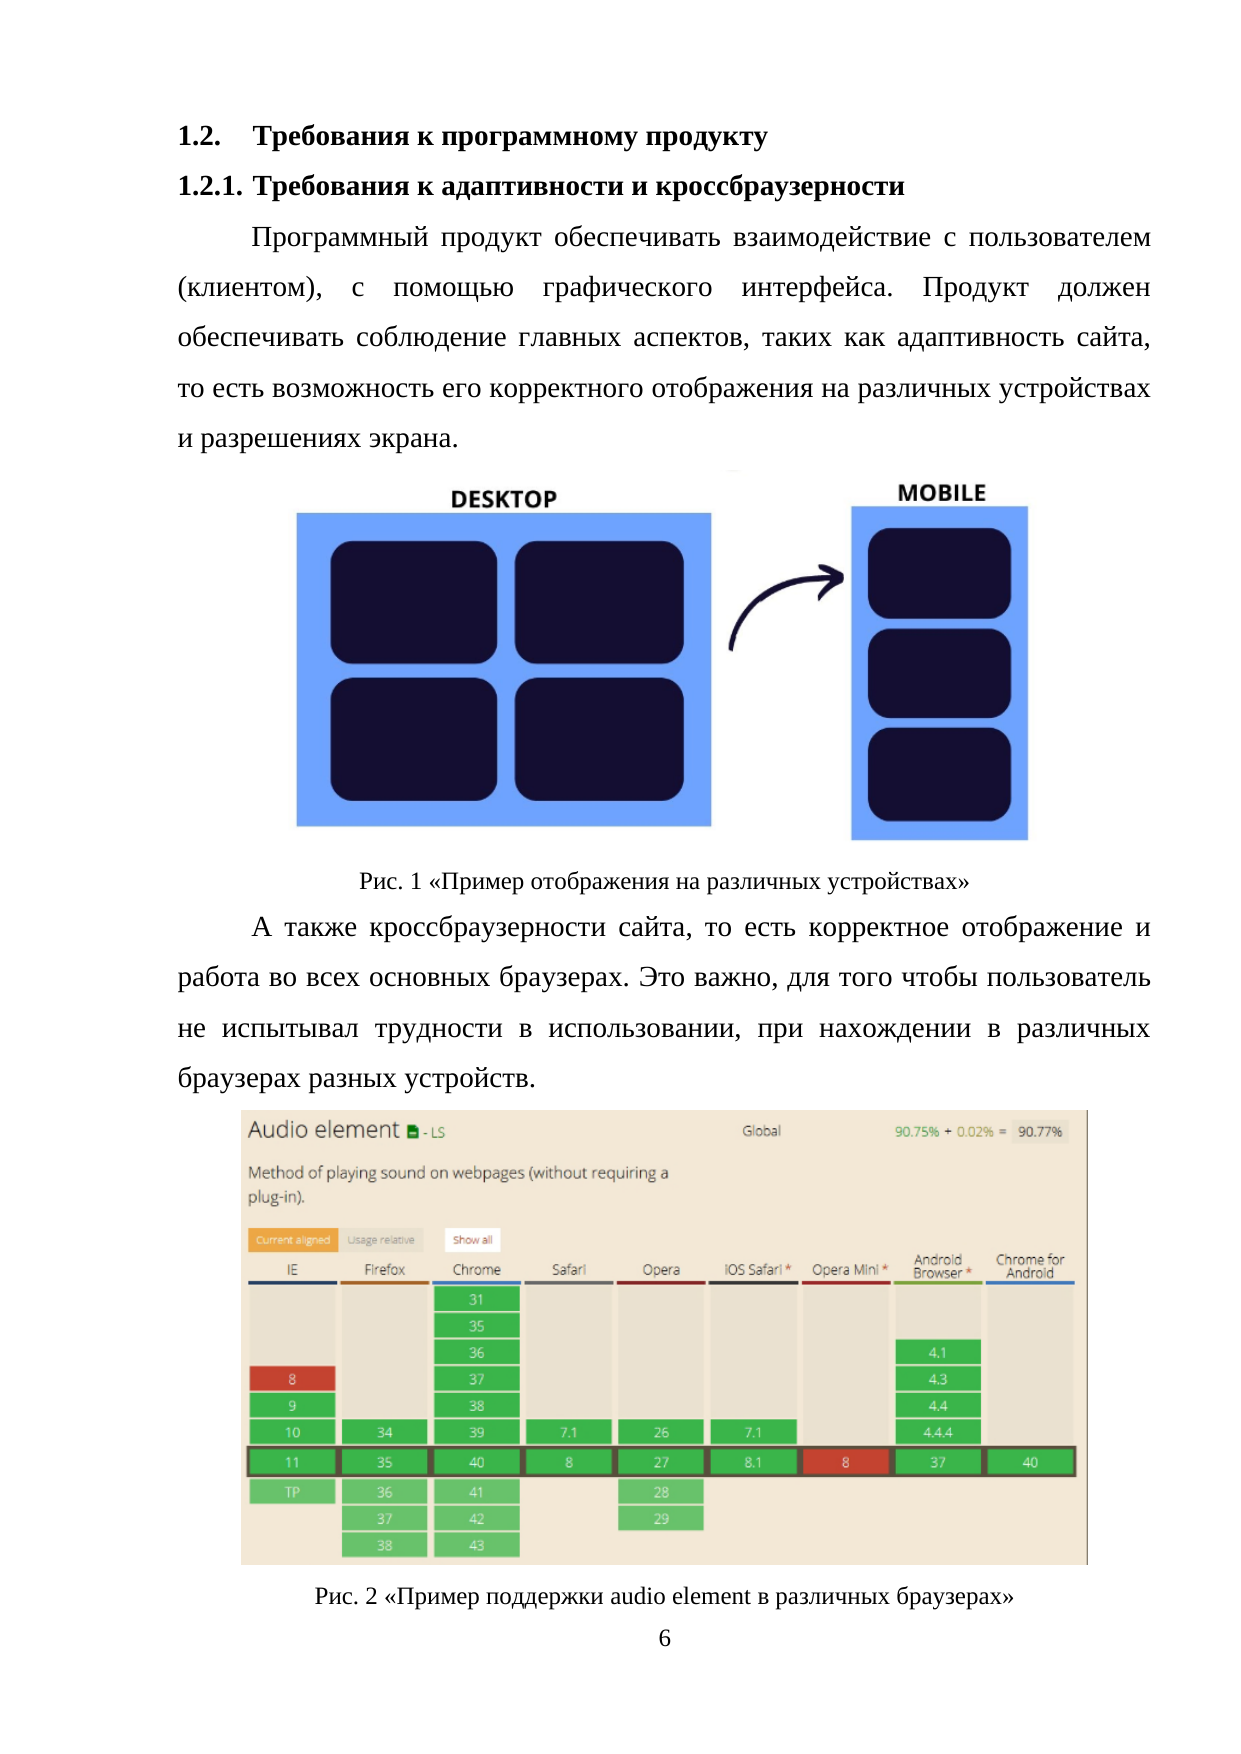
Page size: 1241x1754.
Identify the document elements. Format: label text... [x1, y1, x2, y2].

picture [287, 470, 1042, 850]
text Программный продукт обеспечивать взаимодействие с пользователем (клиентом), с помощью графического интерфейса. Продукт должен обеспечивать соблюдение главных аспектов, таких как адаптивность сайта, то есть возможность его корректного отображения на различных устройствах и разрешениях экрана. [177, 219, 1152, 453]
text Рис. 1 «Пример отображения на различных устройствах» [177, 866, 1152, 895]
text А также кроссбраузерности сайта, то есть корректное отображение и работа во всех основных браузерах. Это важно, для того чтобы пользователь не испытывал трудности в использовании, при нахождении в различных браузерах разных устройств. [177, 909, 1152, 1094]
list Требования к адаптивности и кроссбраузерности [177, 168, 1152, 202]
text Рис. 2 «Пример поддержки audio element в различных браузерах» [177, 1581, 1152, 1610]
list Требования к программному продукту [177, 118, 1152, 152]
picture [241, 1110, 1088, 1565]
